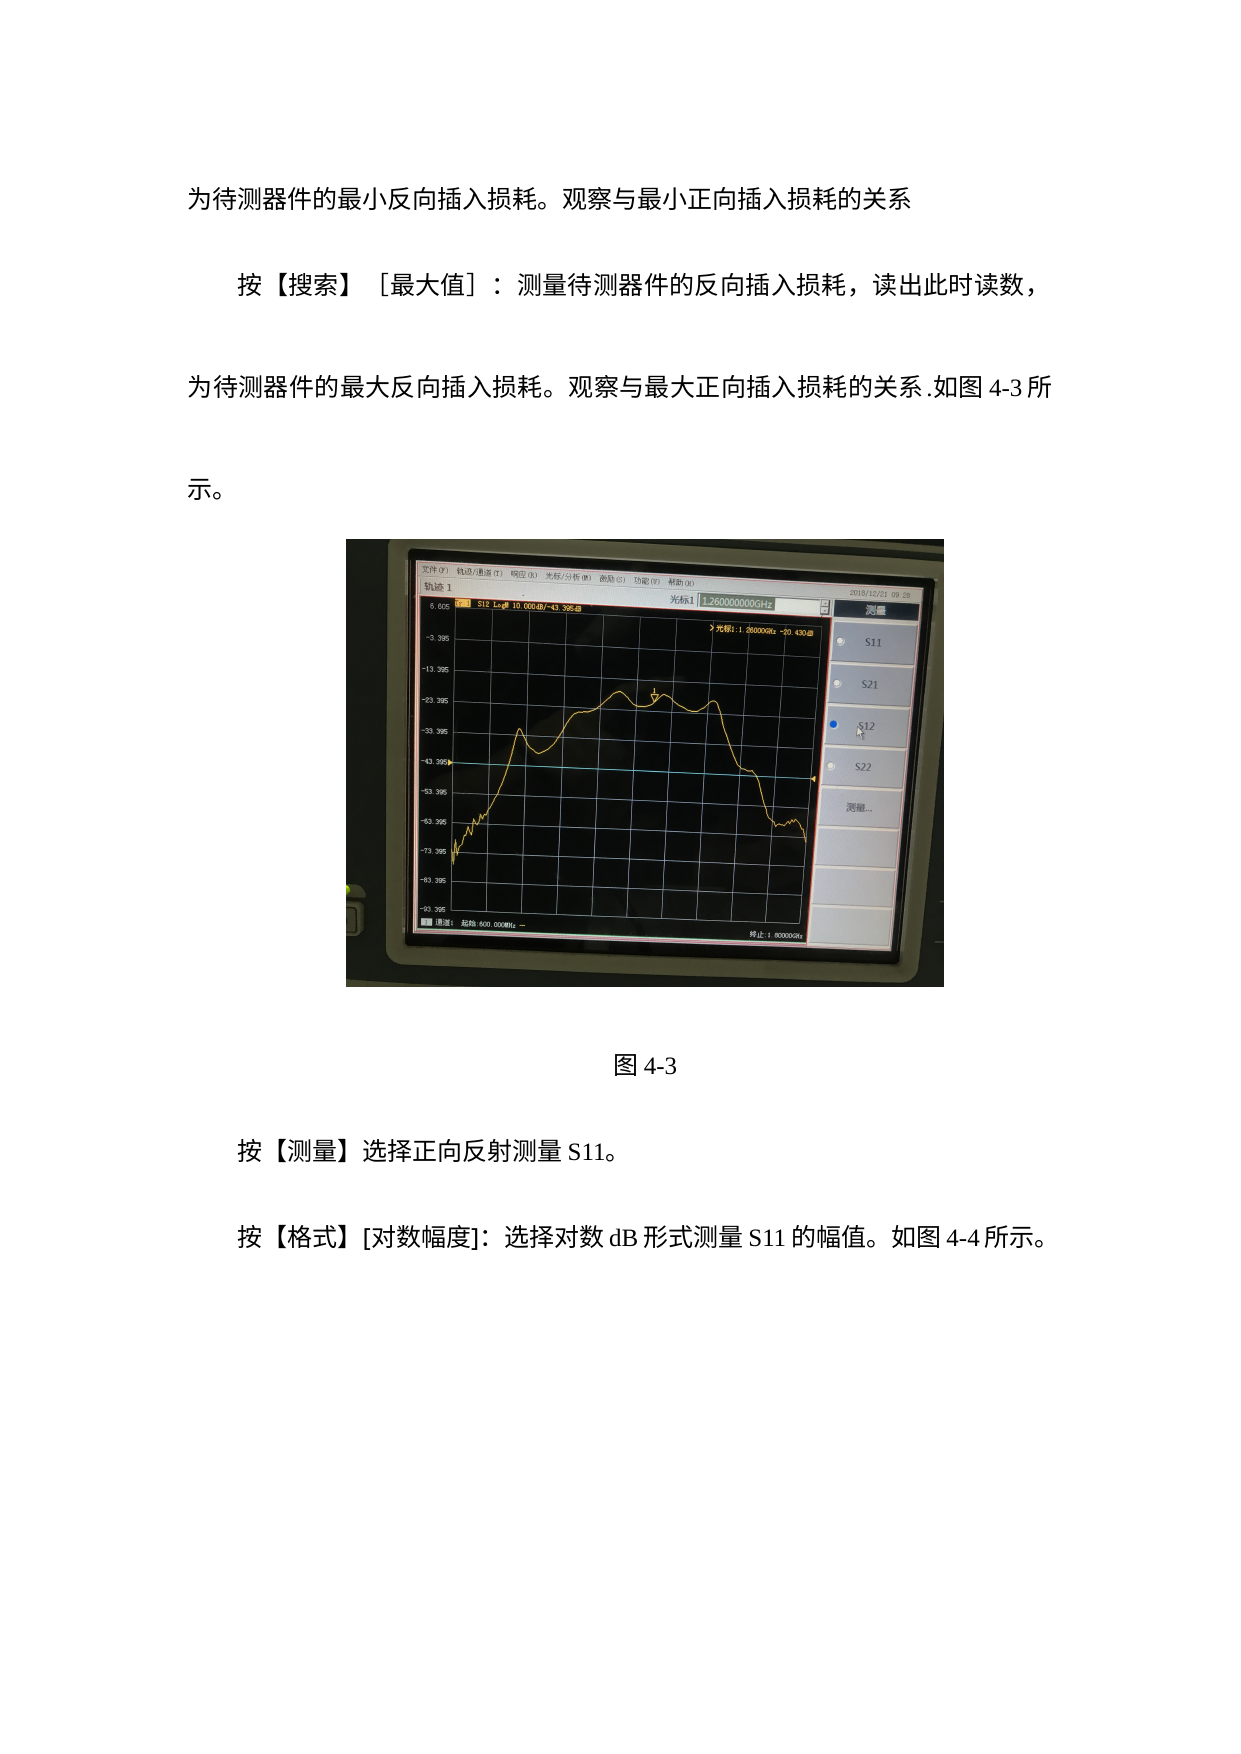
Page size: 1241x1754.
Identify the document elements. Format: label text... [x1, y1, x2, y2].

text 按【搜索】［最大值］：测量待测器件的反向插入损耗，读出此时读数，为待测器件的最大反向插入损耗。观察与最大正向插入损耗的关系.如图4-3所示。 [187, 250, 1053, 522]
text 按【格式】[对数幅度]：选择对数dB形式测量S11的幅值。如图4-4所示。 [187, 1202, 1053, 1269]
text 图4-3 [187, 1029, 1053, 1097]
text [187, 164, 1053, 232]
picture [346, 539, 944, 987]
text 按【测量】选择正向反射测量S11。 [187, 1116, 1053, 1183]
